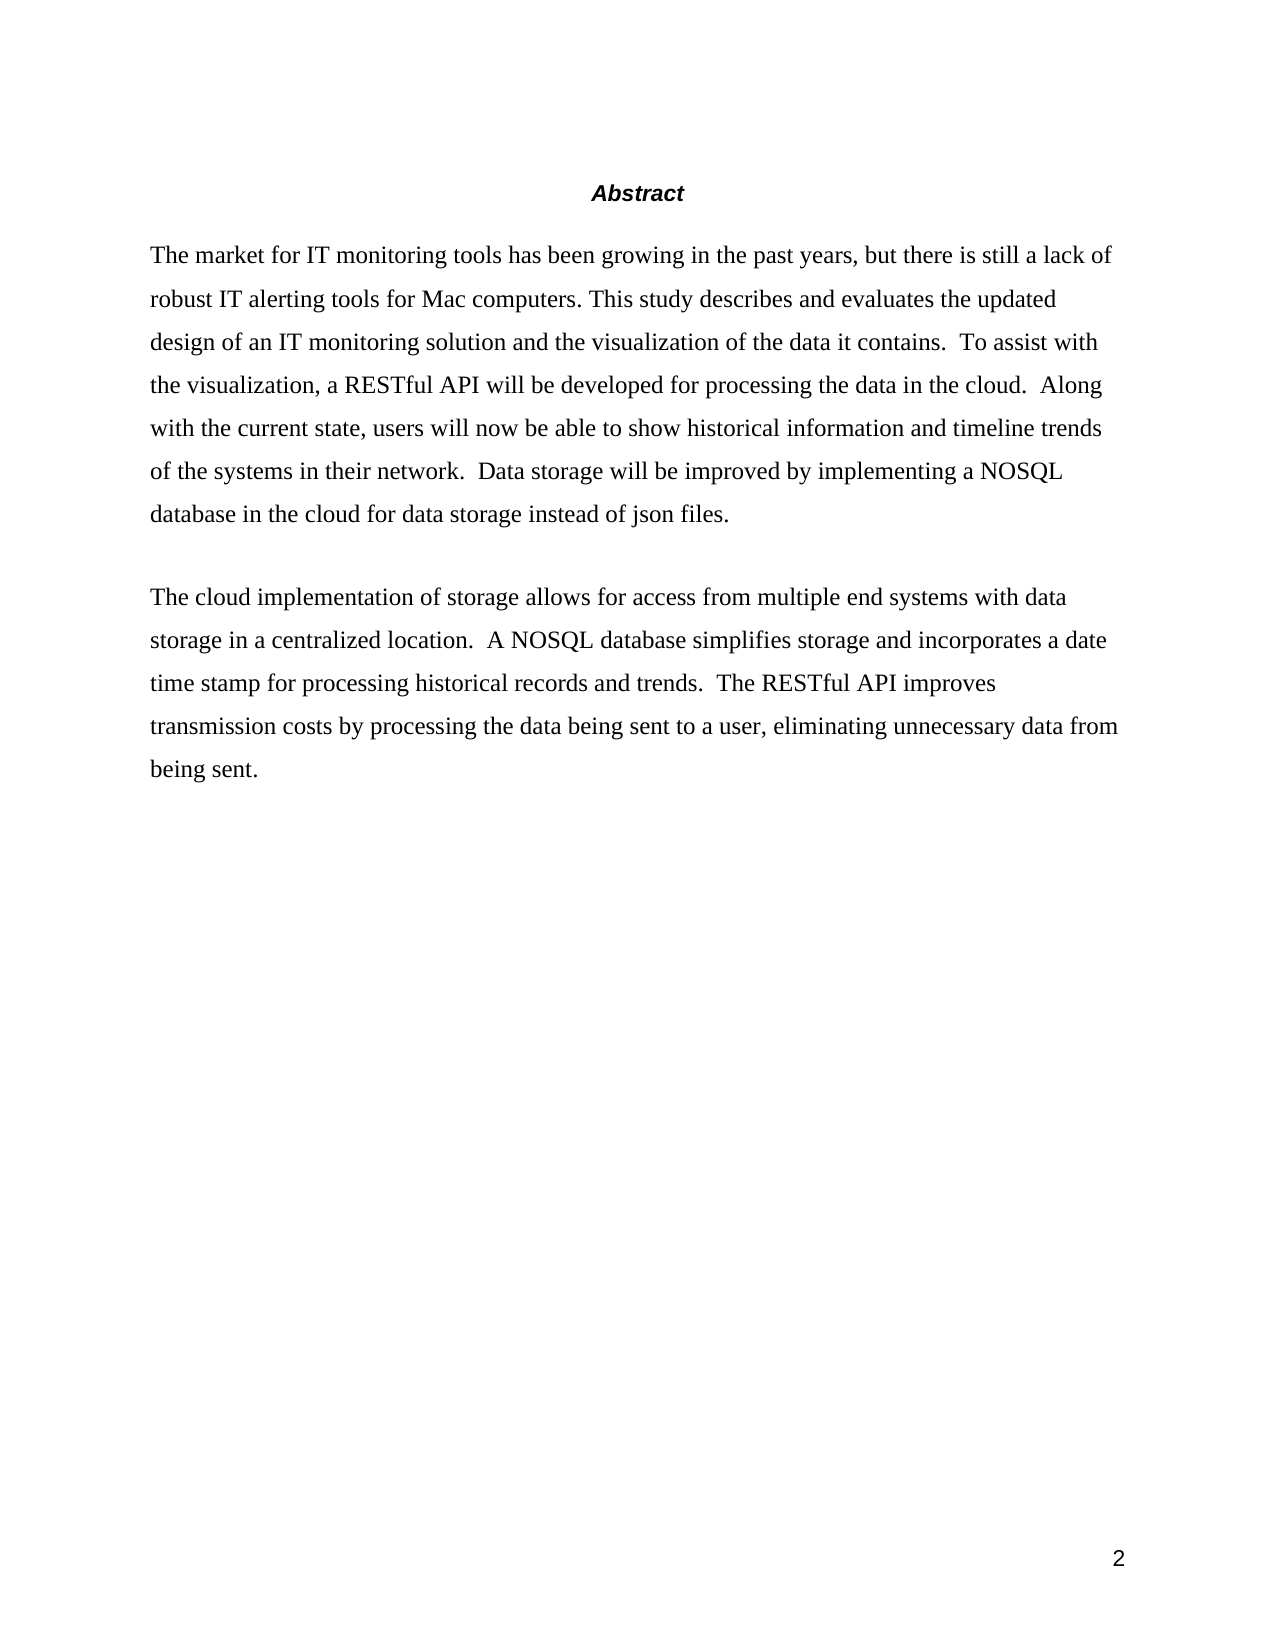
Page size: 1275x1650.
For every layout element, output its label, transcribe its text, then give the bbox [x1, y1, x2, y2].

text The cloud implementation of storage allows for access from multiple end systems with data storage in a centralized location. A NOSQL database simplifies storage and incorporates a date time stamp for processing historical records and trends. The RESTful API improves transmission costs by processing the data being sent to a user, eliminating unnecessary data from being sent. [150, 582, 1125, 783]
text Abstract [150, 180, 1125, 207]
text The market for IT monitoring tools has been growing in the past years, but there is still a lack of robust IT alerting tools for Mac computers. This study describes and evaluates the updated design of an IT monitoring solution and the visualization of the data it contains. To assist with the visualization, a RESTful API will be developed for processing the data in the cloud. Along with the current state, users will now be able to show historical information and timeline trends of the systems in their network. Data storage will be improved by implementing a NOSQL database in the cloud for data storage instead of json files. [150, 241, 1125, 528]
